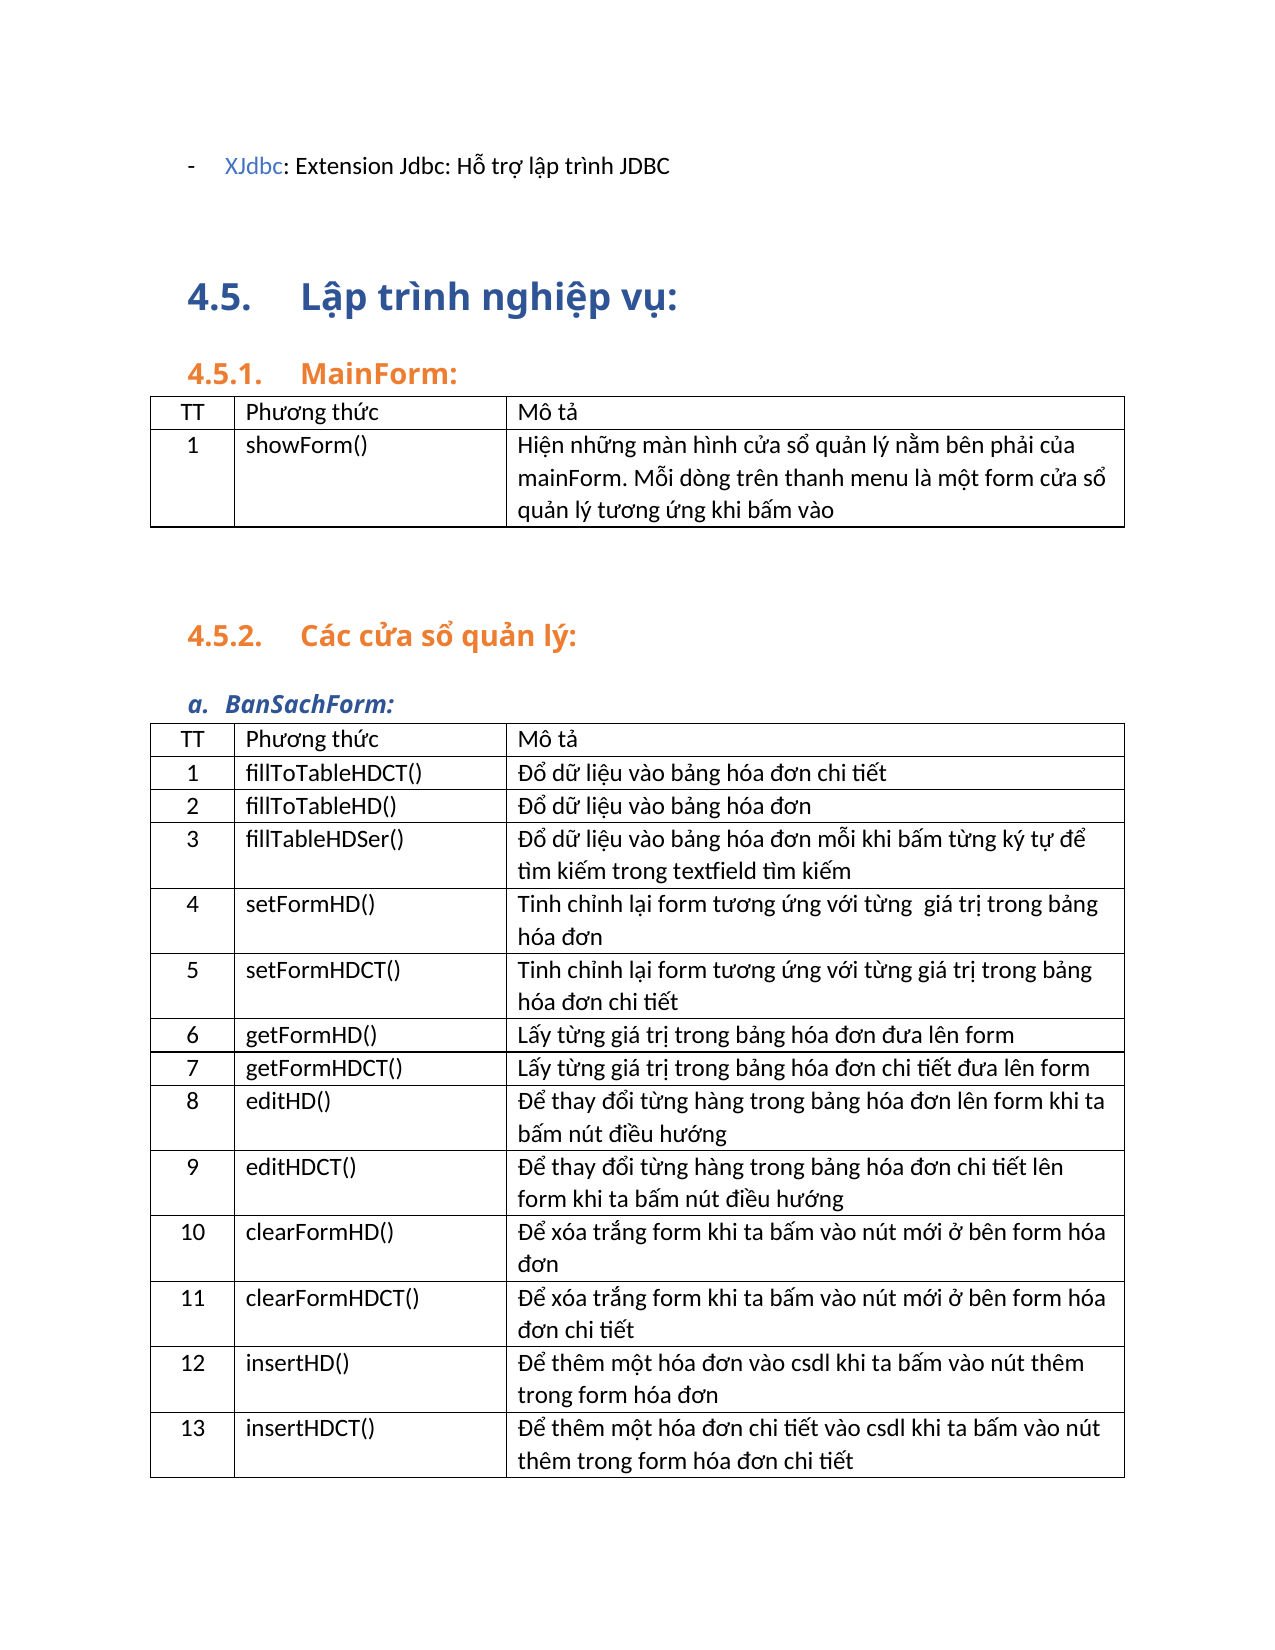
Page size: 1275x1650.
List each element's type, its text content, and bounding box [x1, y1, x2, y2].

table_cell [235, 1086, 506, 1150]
list XJdbc: Extension Jdbc: Hỗ trợ lập trình JDBC [187, 150, 1125, 181]
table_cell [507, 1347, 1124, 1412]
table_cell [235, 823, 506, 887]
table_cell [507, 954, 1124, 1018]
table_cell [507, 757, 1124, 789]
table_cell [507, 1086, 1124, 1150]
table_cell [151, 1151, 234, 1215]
subtitle MainForm: [187, 353, 1125, 393]
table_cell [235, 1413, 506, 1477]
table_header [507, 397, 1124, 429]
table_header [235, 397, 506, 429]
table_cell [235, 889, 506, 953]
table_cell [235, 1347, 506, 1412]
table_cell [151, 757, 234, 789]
subtitle BanSachForm: [187, 687, 1125, 721]
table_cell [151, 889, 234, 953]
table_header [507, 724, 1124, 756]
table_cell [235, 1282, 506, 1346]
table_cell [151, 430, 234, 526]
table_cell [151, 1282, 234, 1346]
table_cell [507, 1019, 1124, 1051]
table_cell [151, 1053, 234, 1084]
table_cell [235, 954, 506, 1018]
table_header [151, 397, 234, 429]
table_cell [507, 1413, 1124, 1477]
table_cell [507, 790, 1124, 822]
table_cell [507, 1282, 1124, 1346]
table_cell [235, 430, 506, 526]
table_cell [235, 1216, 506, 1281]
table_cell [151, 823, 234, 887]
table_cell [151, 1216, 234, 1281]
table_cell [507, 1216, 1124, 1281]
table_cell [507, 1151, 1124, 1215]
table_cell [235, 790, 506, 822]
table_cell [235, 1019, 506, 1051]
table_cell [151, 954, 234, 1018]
subtitle Các cửa sổ quản lý: [187, 615, 1125, 655]
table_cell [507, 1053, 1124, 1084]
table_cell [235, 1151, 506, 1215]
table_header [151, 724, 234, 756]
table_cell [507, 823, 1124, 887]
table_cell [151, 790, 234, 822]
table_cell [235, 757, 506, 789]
subtitle Lập trình nghiệp vụ: [187, 270, 1125, 321]
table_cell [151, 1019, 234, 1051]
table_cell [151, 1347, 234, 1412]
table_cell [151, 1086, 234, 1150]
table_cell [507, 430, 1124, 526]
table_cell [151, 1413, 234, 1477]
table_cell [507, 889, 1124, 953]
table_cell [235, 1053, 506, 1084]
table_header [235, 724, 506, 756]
